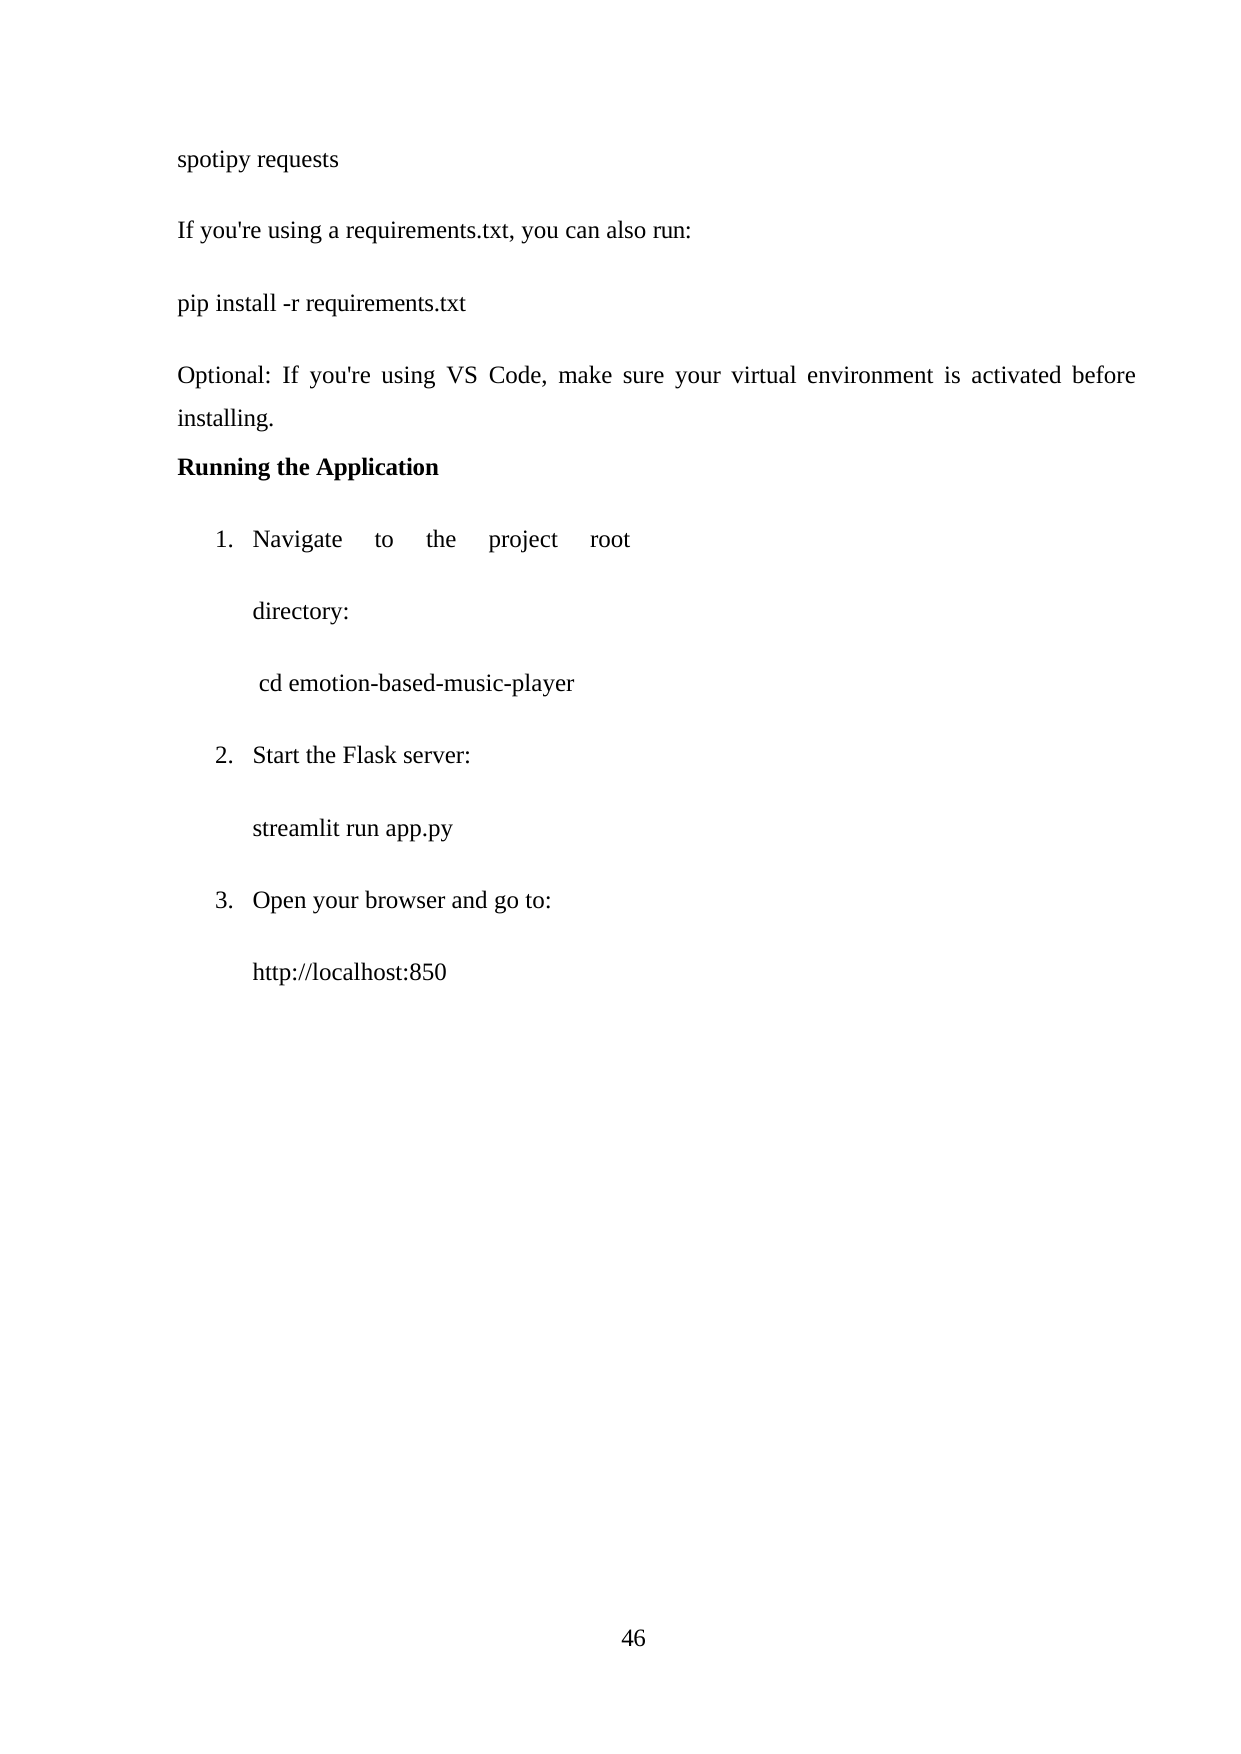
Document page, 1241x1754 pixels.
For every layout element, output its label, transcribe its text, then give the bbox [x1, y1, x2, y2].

list http://localhost:850 [252, 957, 552, 986]
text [177, 144, 1028, 172]
subtitle Running the Application [177, 452, 1137, 481]
list Open your browser and go to: [215, 885, 552, 913]
text Optional: If you're using VS Code, make sure your virtual environment is activated before installing. [177, 361, 1137, 432]
list Start the Flask server: streamlit run app.py [215, 741, 471, 841]
text pip install -r requirements.txt [177, 288, 1137, 317]
text cd emotion-based-music-player [215, 668, 630, 697]
text If you're using a requirements.txt, you can also run: [177, 216, 1137, 244]
list Navigate to the project root directory: [215, 524, 630, 625]
